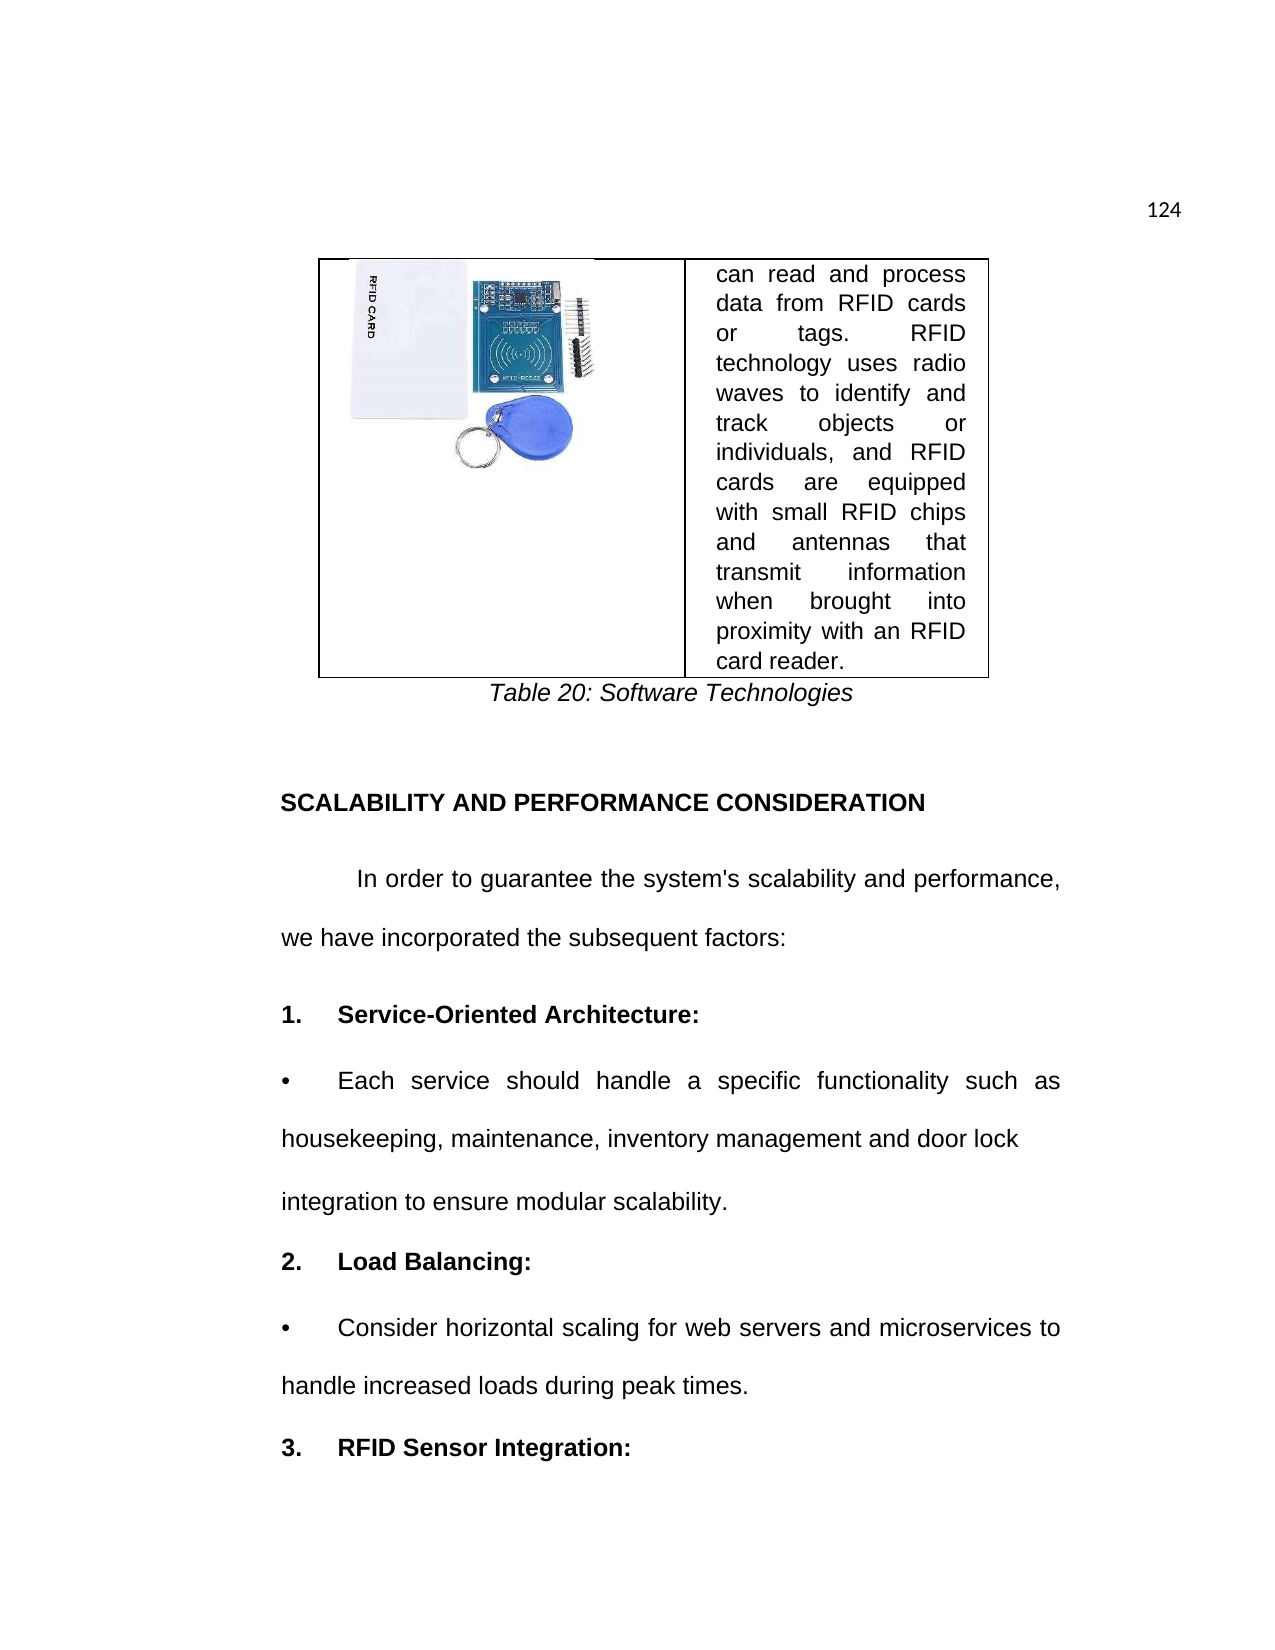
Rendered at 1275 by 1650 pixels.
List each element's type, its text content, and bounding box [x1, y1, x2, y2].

text Table 20: Software Technologies [280, 678, 1062, 707]
list Consider horizontal scaling for web servers and microservices to handle increased loads during peak times. [281, 1312, 1062, 1400]
text integration to ensure modular scalability. [281, 1187, 1062, 1216]
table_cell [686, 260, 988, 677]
picture [349, 259, 595, 469]
list Service-Oriented Architecture: [281, 1000, 1062, 1029]
list Load Balancing: [281, 1247, 1062, 1276]
text SCALABILITY AND PERFORMANCE CONSIDERATION [280, 788, 1062, 817]
text In order to guarantee the system's scalability and performance, we have incorporated the subsequent factors: [281, 864, 1062, 952]
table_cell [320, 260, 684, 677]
list Each service should handle a specific functionality such as housekeeping, maintenance, inventory management and door lock [281, 1066, 1062, 1153]
list RFID Sensor Integration: [281, 1433, 1062, 1462]
